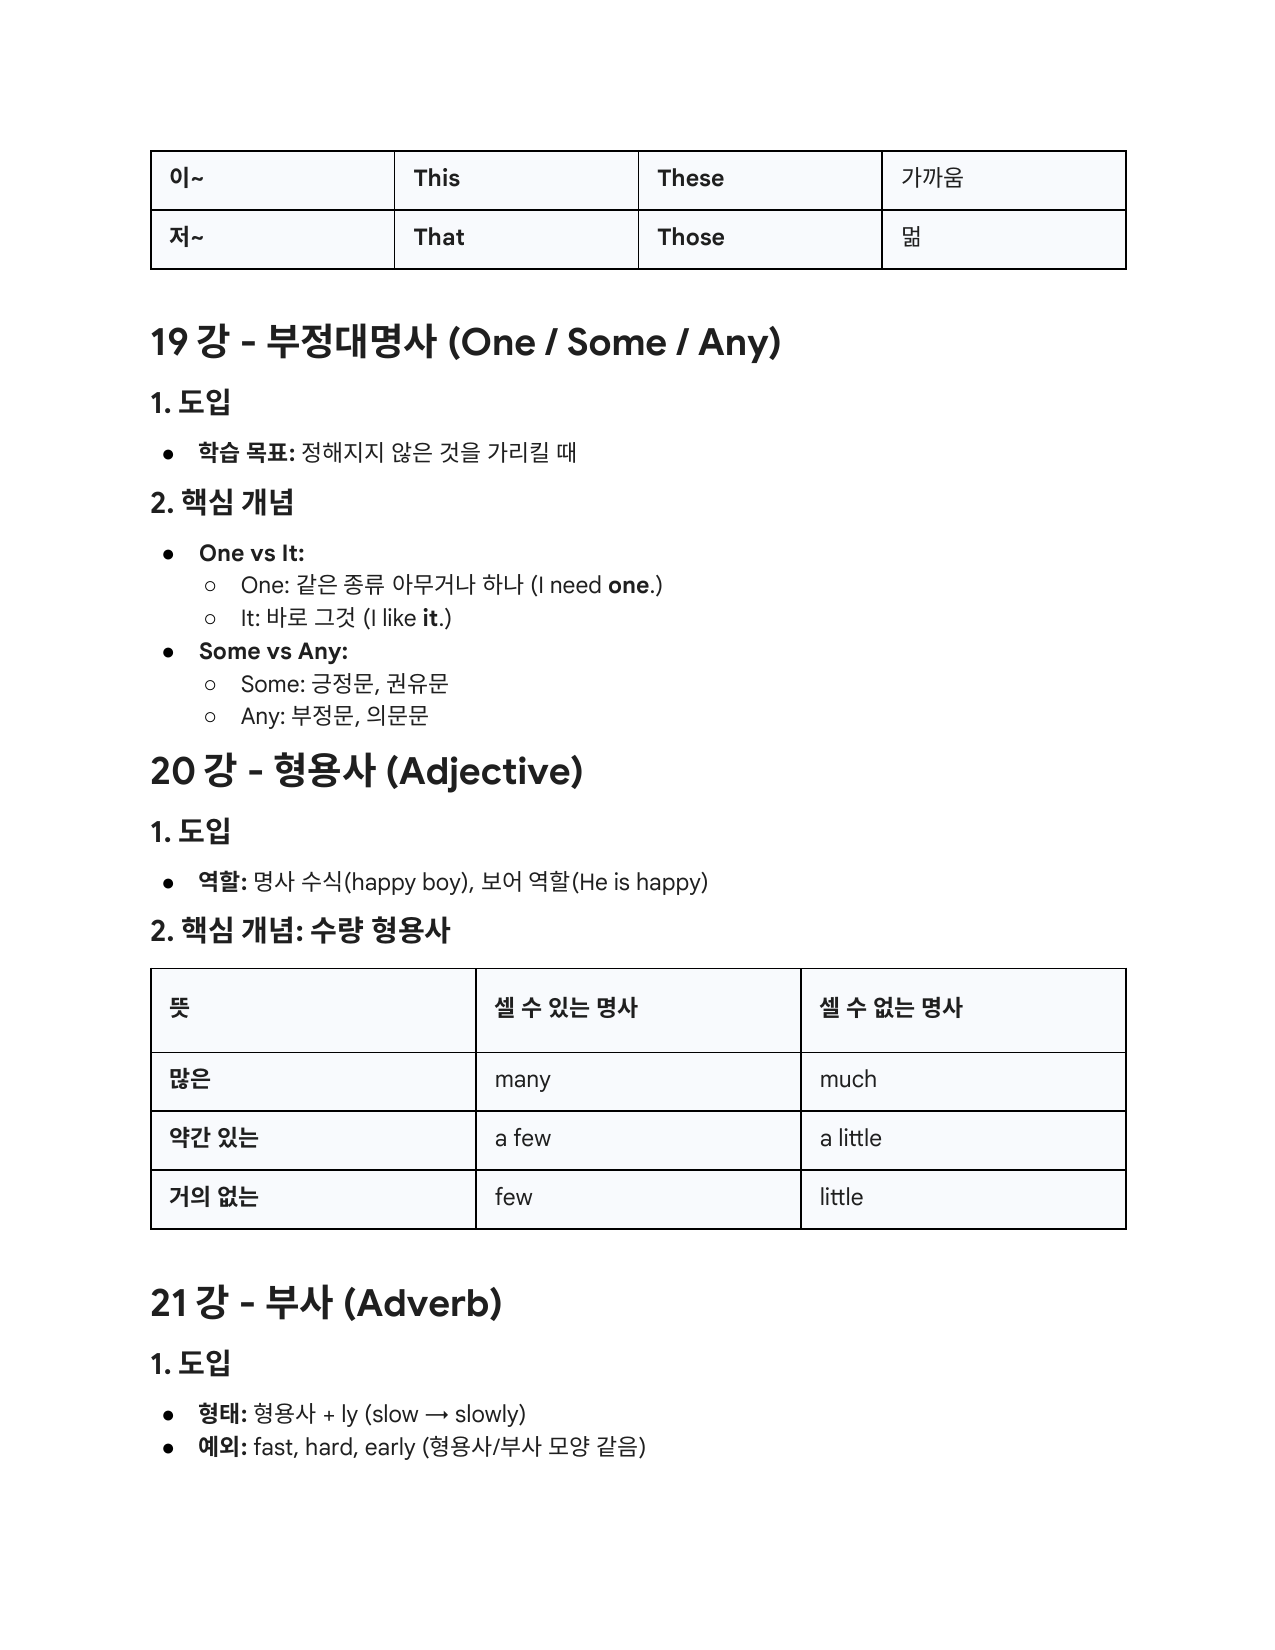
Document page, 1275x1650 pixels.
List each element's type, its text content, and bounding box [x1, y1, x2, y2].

list One: 같은 종류 아무거나 하나 (I need one.) [203, 572, 1125, 601]
table_cell little [802, 1171, 1125, 1228]
subtitle 1. 도입 [150, 1346, 1125, 1382]
subtitle 21강 - 부사 (Adverb) [150, 1280, 1125, 1327]
table_cell many [477, 1053, 800, 1110]
table_cell 이~ [152, 152, 394, 209]
table_cell 멂 [883, 211, 1125, 268]
list Some vs Any: [161, 637, 1125, 666]
list One vs It: [161, 539, 1125, 568]
table_header 셀 수 있는 명사 [477, 969, 800, 1051]
list It: 바로 그것 (I like it.) [203, 604, 1125, 633]
table_header 뜻 [152, 969, 475, 1051]
list 형태: 형용사 + ly (slow → slowly) [161, 1400, 1125, 1429]
table_cell 많은 [152, 1053, 475, 1110]
table_cell Those [639, 211, 881, 268]
list 역할: 명사 수식(happy boy), 보어 역할(He is happy) [161, 868, 1125, 897]
table_header 셀 수 없는 명사 [802, 969, 1125, 1051]
table_cell few [477, 1171, 800, 1228]
table_cell 약간 있는 [152, 1112, 475, 1169]
subtitle 19강 - 부정대명사 (One / Some / Any) [150, 319, 1125, 366]
table_cell These [639, 152, 881, 209]
table_cell 거의 없는 [152, 1171, 475, 1228]
subtitle 20강 - 형용사 (Adjective) [150, 748, 1125, 795]
table_cell 가까움 [883, 152, 1125, 209]
table_cell This [395, 152, 638, 209]
table_cell much [802, 1053, 1125, 1110]
list Any: 부정문, 의문문 [203, 703, 1125, 731]
subtitle 2. 핵심 개념 [150, 485, 1125, 521]
table_cell 저~ [152, 211, 394, 268]
subtitle 2. 핵심 개념: 수량 형용사 [150, 913, 1125, 950]
subtitle 1. 도입 [150, 386, 1125, 422]
table_cell a few [477, 1112, 800, 1169]
subtitle 1. 도입 [150, 814, 1125, 850]
table_cell That [395, 211, 638, 268]
list Some: 긍정문, 권유문 [203, 670, 1125, 699]
list 예외: fast, hard, early (형용사/부사 모양 같음) [161, 1433, 1125, 1461]
list 학습 목표: 정해지지 않은 것을 가리킬 때 [161, 440, 1125, 468]
table_cell a little [802, 1112, 1125, 1169]
